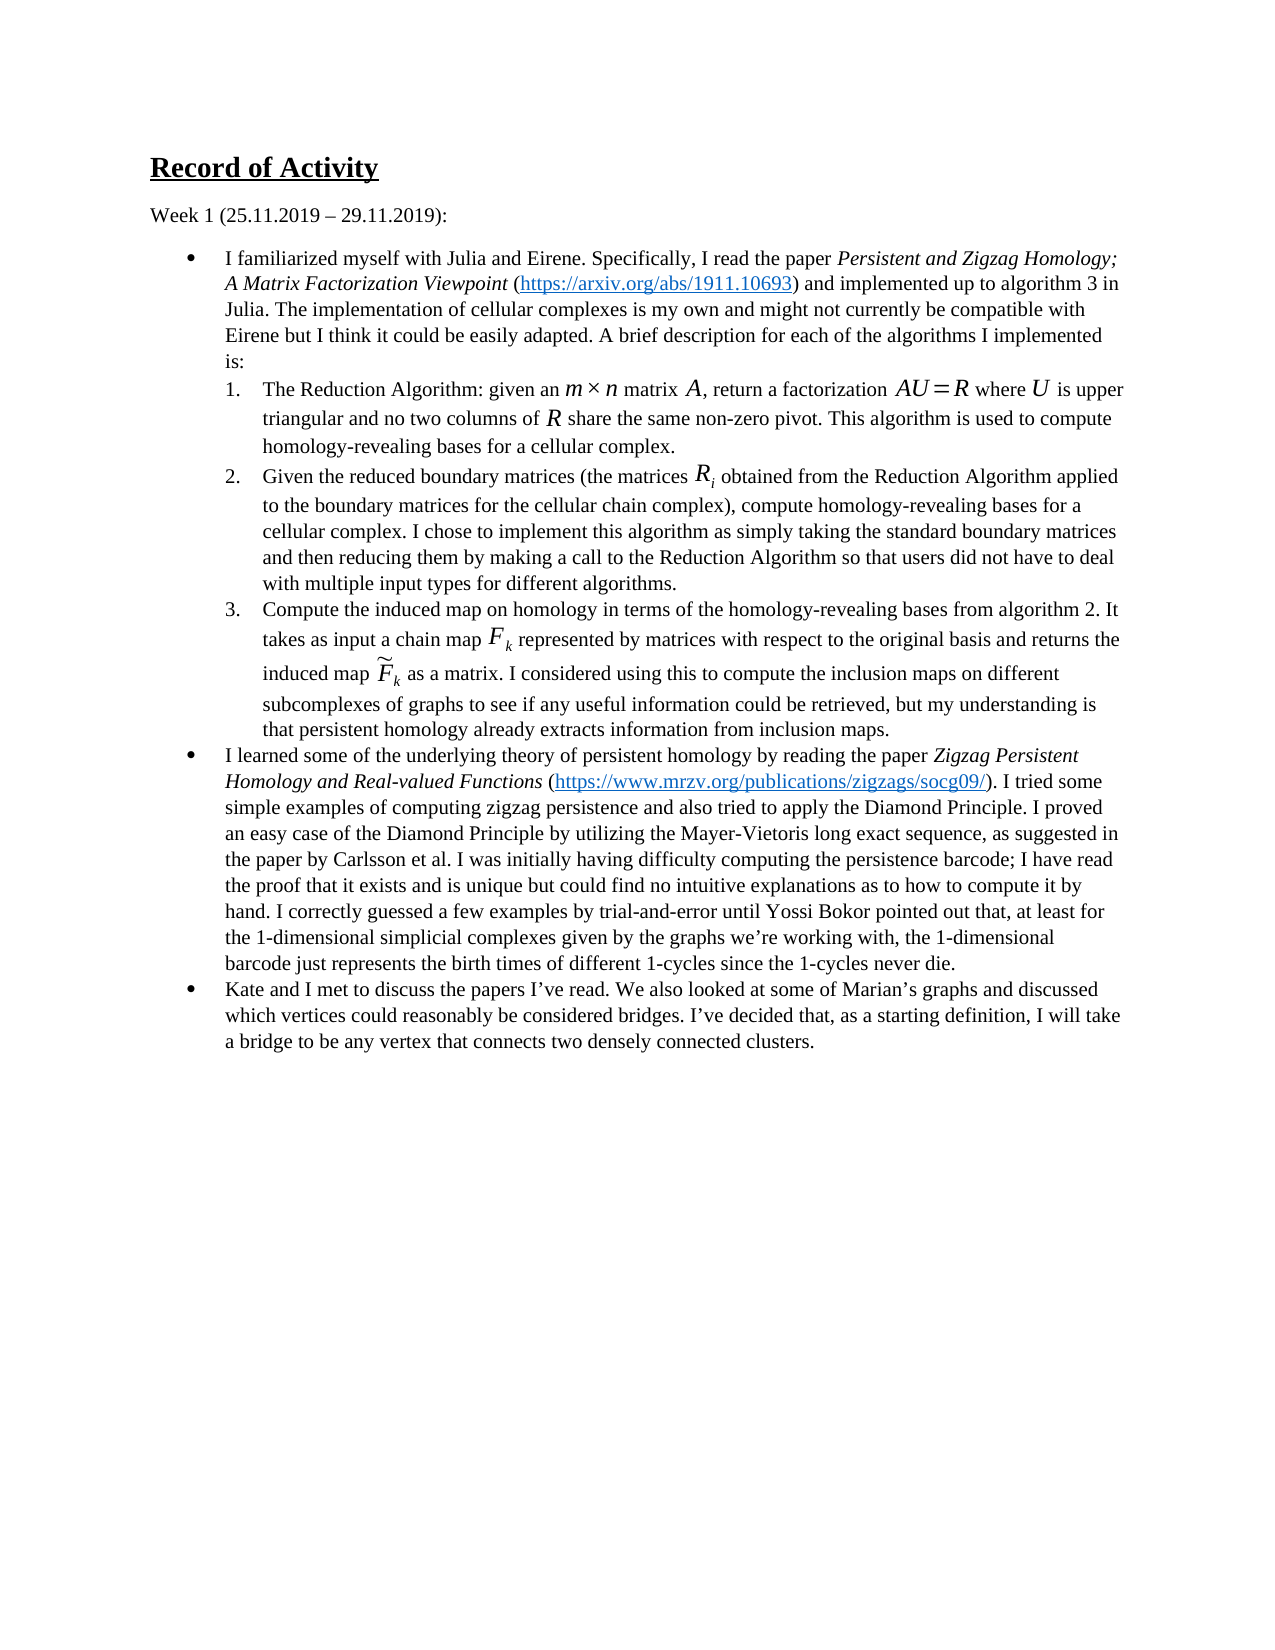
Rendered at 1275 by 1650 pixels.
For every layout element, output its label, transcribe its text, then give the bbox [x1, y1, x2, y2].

list Given the reduced boundary matrices (the matrices obtained from the Reduction Algorithm applied to the boundary matrices for the cellular chain complex), compute homology-revealing bases for a cellular complex. I chose to implement this algorithm as simply taking the standard boundary matrices and then reducing them by making a call to the Reduction Algorithm so that users did not have to deal with multiple input types for different algorithms. [225, 460, 1125, 595]
text Record of Activity [150, 150, 1125, 183]
list Compute the induced map on homology in terms of the homology-revealing bases from algorithm 2. It takes as input a chain map represented by matrices with respect to the original basis and returns the induced map as a matrix. I considered using this to compute the inclusion maps on different subcomplexes of graphs to see if any useful information could be retrieved, but my understanding is that persistent homology already extracts information from inclusion maps. [225, 597, 1125, 741]
list The Reduction Algorithm: given an matrix , return a factorization where is upper triangular and no two columns of share the same non-zero pivot. This algorithm is used to compute homology-revealing bases for a cellular complex. [225, 375, 1125, 458]
text Week 1 (25.11.2019 – 29.11.2019): [150, 203, 1125, 227]
list Kate and I met to discuss the papers I’ve read. We also looked at some of Marian’s graphs and discussed which vertices could reasonably be considered bridges. I’ve decided that, as a starting definition, I will take a bridge to be any vertex that connects two densely connected clusters. [187, 977, 1125, 1053]
list I familiarized myself with Julia and Eirene. Specifically, I read the paper Persistent and Zigzag Homology; A Matrix Factorization Viewpoint (https://arxiv.org/abs/1911.10693) and implemented up to algorithm 3 in Julia. The implementation of cellular complexes is my own and might not currently be compatible with Eirene but I think it could be easily adapted. A brief description for each of the algorithms I implemented is: [187, 245, 1125, 373]
list I learned some of the underlying theory of persistent homology by reading the paper Zigzag Persistent Homology and Real-valued Functions (https://www.mrzv.org/publications/zigzags/socg09/). I tried some simple examples of computing zigzag persistence and also tried to apply the Diamond Principle. I proved an easy case of the Diamond Principle by utilizing the Mayer-Vietoris long exact sequence, as suggested in the paper by Carlsson et al. I was initially having difficulty computing the persistence barcode; I have read the proof that it exists and is unique but could find no intuitive explanations as to how to compute it by hand. I correctly guessed a few examples by trial-and-error until Yossi Bokor pointed out that, at least for the 1-dimensional simplicial complexes given by the graphs we’re working with, the 1-dimensional barcode just represents the birth times of different 1-cycles since the 1-cycles never die. [187, 743, 1125, 975]
